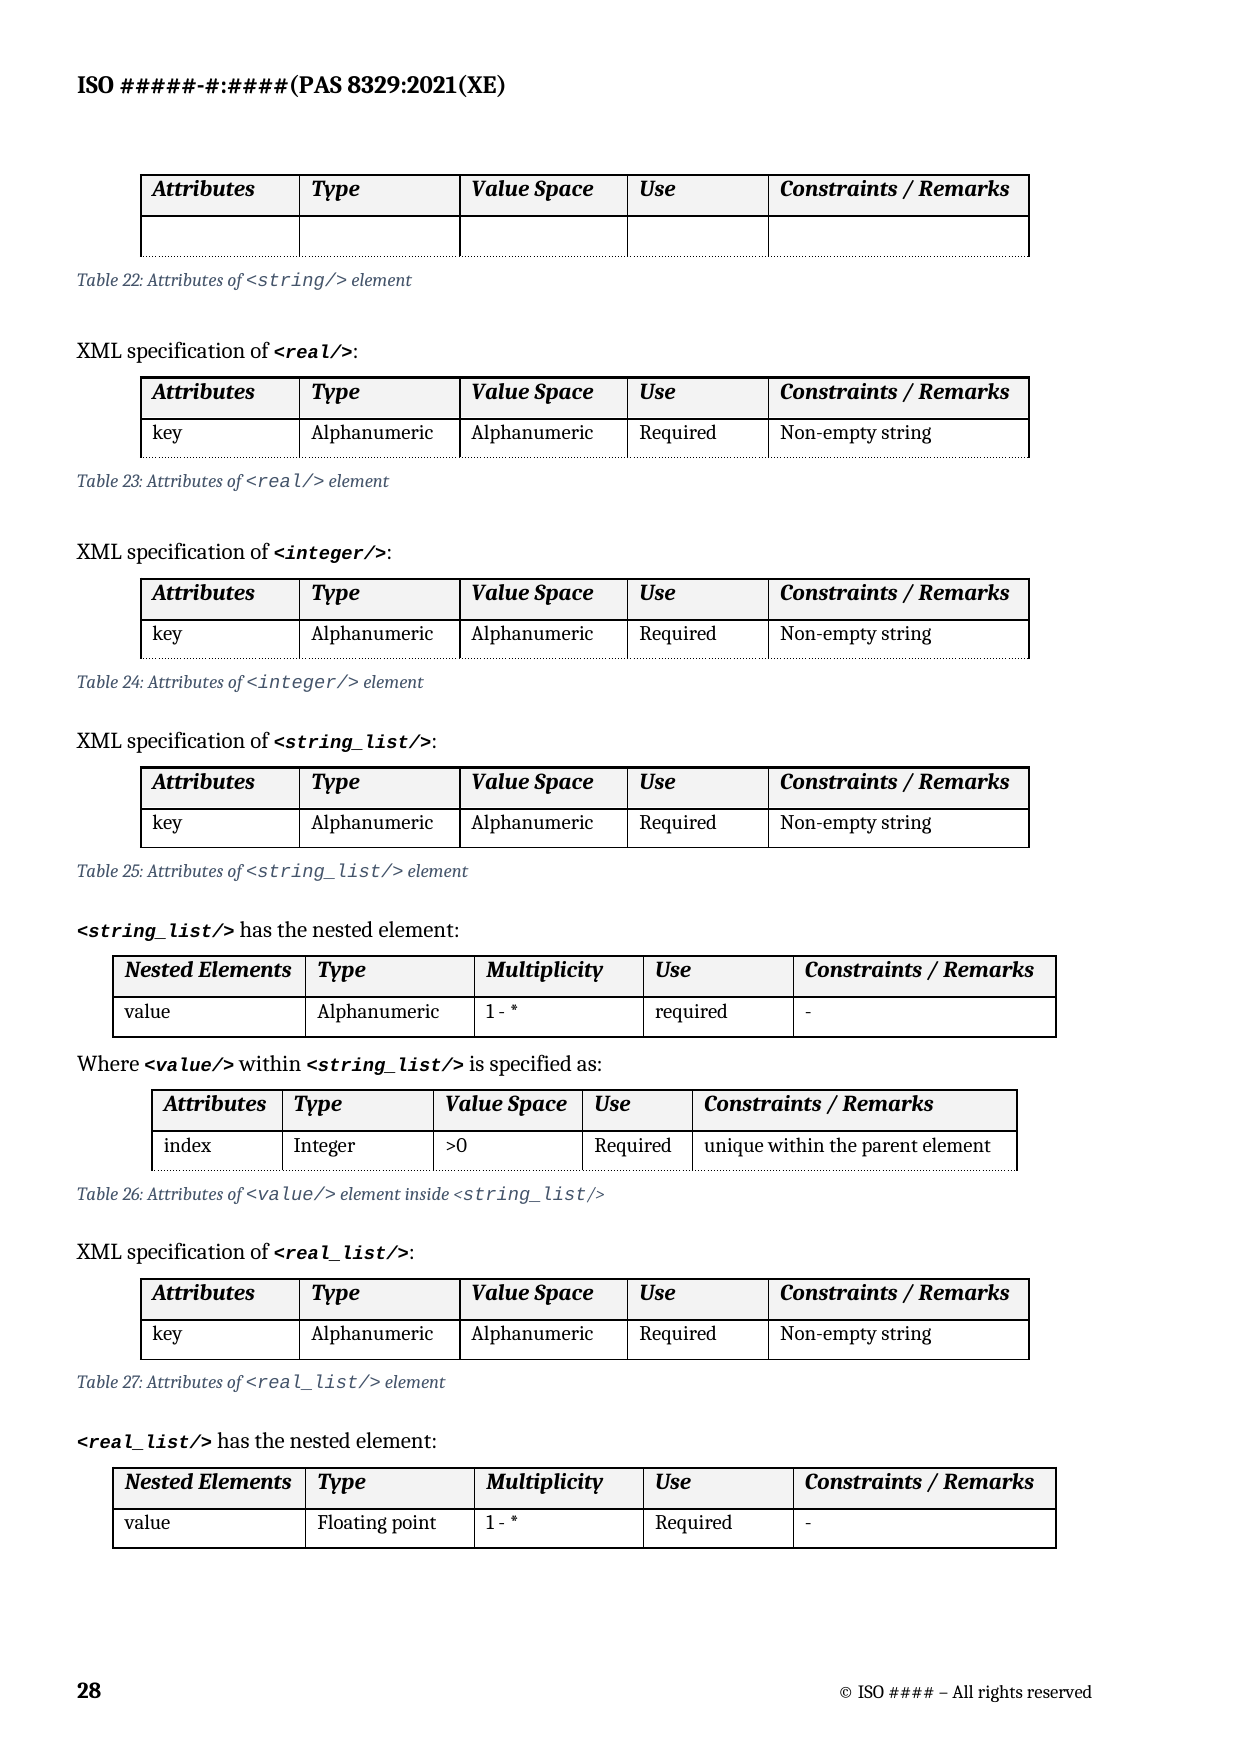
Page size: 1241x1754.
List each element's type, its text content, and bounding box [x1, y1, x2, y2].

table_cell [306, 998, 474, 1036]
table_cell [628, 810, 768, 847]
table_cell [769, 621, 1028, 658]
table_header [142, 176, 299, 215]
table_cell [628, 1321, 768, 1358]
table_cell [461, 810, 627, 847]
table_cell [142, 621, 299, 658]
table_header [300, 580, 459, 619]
text XML specification of <real_list/>: [77, 1239, 1092, 1265]
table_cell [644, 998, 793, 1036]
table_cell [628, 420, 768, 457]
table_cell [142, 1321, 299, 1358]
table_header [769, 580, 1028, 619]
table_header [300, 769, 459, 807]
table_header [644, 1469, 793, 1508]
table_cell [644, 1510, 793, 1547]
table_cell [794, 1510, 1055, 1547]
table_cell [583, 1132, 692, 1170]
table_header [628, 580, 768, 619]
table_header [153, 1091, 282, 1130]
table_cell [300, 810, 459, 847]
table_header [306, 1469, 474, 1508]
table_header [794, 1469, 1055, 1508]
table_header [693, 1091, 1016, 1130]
text Table 26: Attributes of <value/> element inside <string_list/> [77, 1183, 1092, 1206]
text XML specification of <string_list/>: [77, 728, 1092, 754]
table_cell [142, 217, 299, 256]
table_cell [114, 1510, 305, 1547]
text XML specification of <real/>: [77, 338, 1092, 364]
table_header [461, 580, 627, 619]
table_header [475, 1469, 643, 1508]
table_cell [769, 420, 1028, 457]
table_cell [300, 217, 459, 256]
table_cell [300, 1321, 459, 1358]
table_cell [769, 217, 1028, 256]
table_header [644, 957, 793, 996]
text Table 24: Attributes of <integer/> element [77, 672, 1092, 694]
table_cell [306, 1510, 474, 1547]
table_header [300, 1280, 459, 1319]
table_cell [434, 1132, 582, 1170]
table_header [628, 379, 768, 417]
text Table 23: Attributes of <real/> element [77, 471, 1092, 493]
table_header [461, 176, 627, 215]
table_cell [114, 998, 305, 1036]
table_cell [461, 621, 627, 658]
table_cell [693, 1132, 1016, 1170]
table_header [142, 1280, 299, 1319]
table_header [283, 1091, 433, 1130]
text Where <value/> within <string_list/> is specified as: [77, 1050, 1092, 1077]
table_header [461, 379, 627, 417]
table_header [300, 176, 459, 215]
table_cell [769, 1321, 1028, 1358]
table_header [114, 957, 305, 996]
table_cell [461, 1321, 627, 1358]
text <real_list/> has the nested element: [77, 1428, 1092, 1454]
text Table 27: Attributes of <real_list/> element [77, 1372, 1092, 1394]
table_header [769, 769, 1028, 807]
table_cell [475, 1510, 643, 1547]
text <string_list/> has the nested element: [77, 916, 1092, 943]
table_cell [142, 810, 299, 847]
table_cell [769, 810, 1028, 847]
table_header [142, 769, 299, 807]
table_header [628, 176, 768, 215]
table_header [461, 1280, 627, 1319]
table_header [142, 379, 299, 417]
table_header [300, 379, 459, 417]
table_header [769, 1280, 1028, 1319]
text XML specification of <integer/>: [77, 539, 1092, 565]
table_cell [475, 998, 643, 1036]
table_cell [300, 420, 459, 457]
text Table 22: Attributes of <string/> element [77, 269, 1092, 292]
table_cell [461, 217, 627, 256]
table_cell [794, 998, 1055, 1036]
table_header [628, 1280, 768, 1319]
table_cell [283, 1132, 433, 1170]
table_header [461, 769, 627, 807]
text Table 25: Attributes of <string_list/> element [77, 861, 1092, 883]
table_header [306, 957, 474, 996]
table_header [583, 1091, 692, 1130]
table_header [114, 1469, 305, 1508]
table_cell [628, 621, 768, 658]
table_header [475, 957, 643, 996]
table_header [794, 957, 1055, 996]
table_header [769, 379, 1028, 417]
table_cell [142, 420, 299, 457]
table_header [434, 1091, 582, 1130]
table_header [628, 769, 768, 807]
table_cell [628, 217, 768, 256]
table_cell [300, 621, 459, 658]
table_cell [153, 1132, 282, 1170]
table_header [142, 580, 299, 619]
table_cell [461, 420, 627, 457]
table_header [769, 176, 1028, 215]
